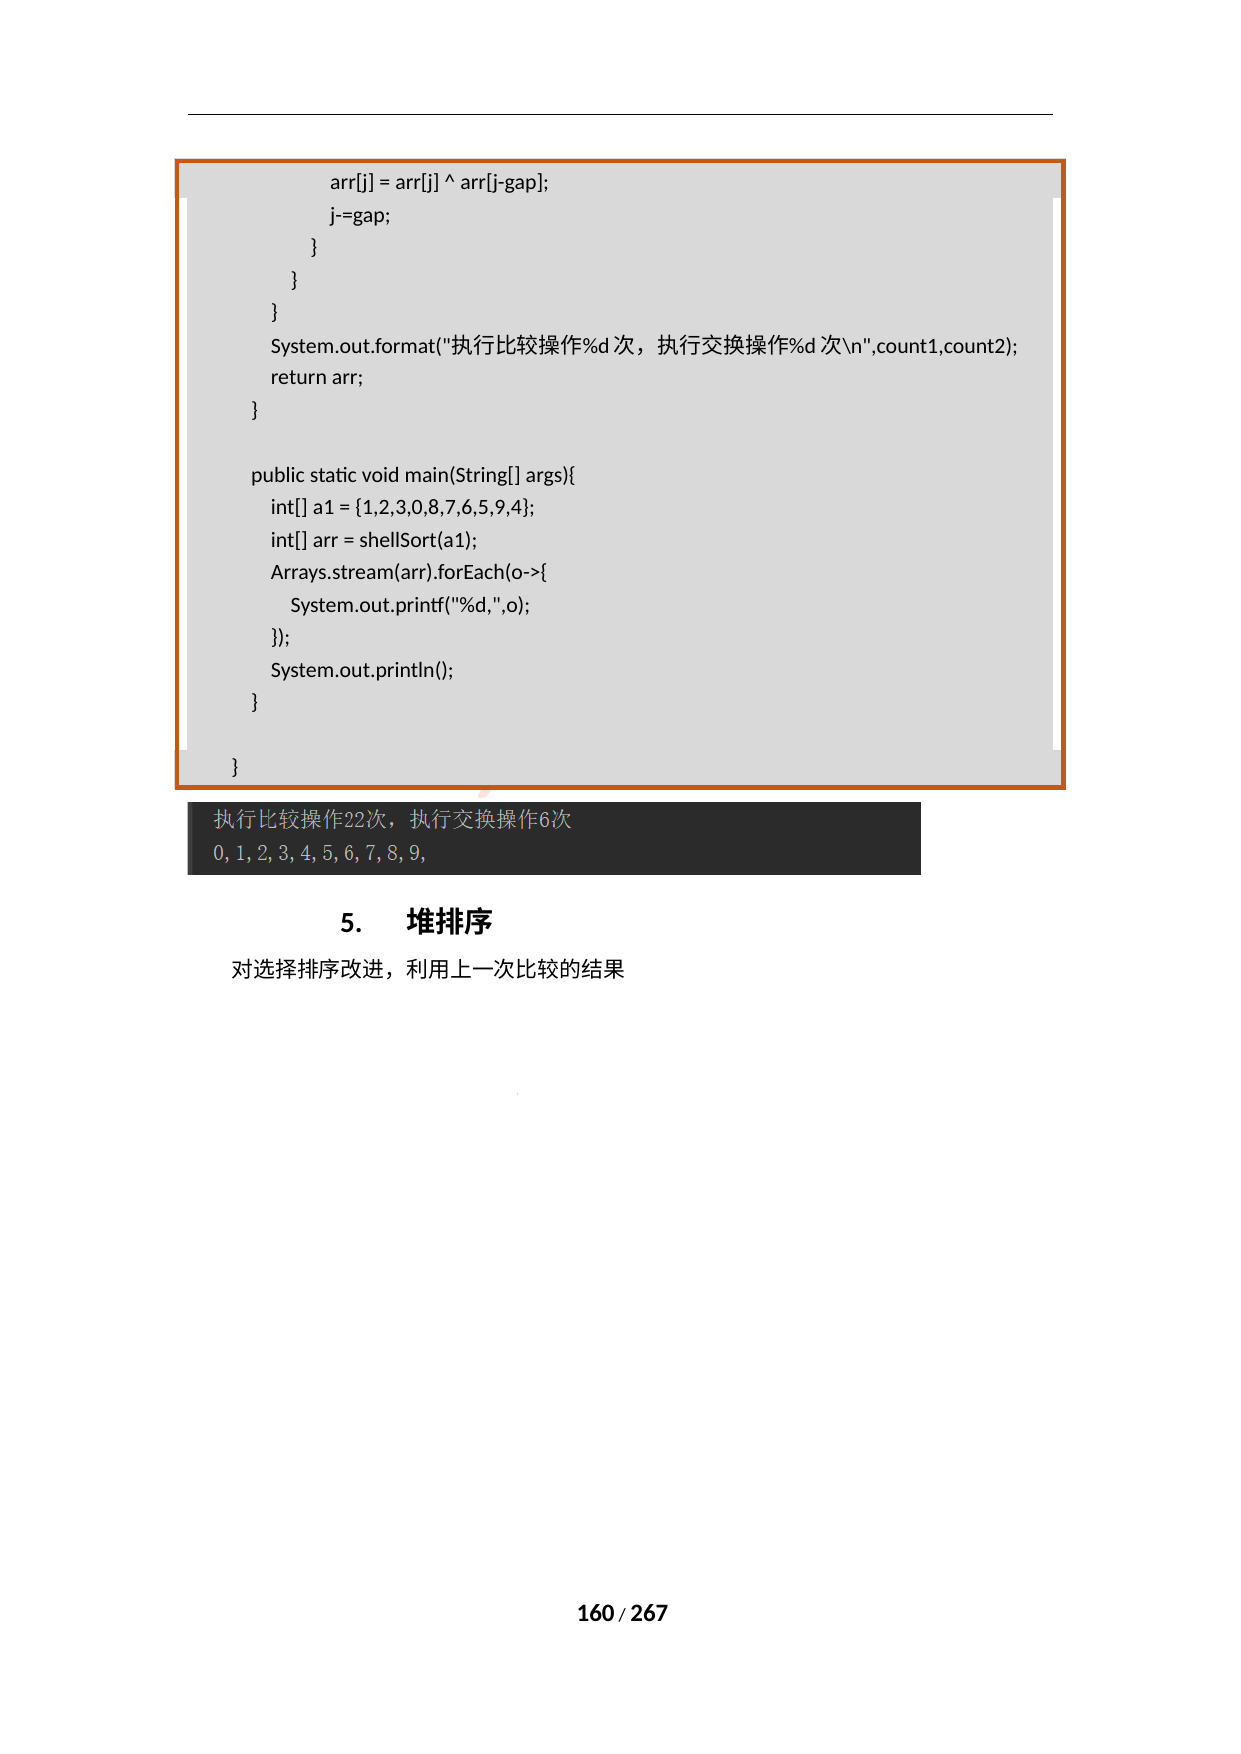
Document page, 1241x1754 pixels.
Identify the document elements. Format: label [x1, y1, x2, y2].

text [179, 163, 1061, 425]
picture [187, 802, 921, 875]
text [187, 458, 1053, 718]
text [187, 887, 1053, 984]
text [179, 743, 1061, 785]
